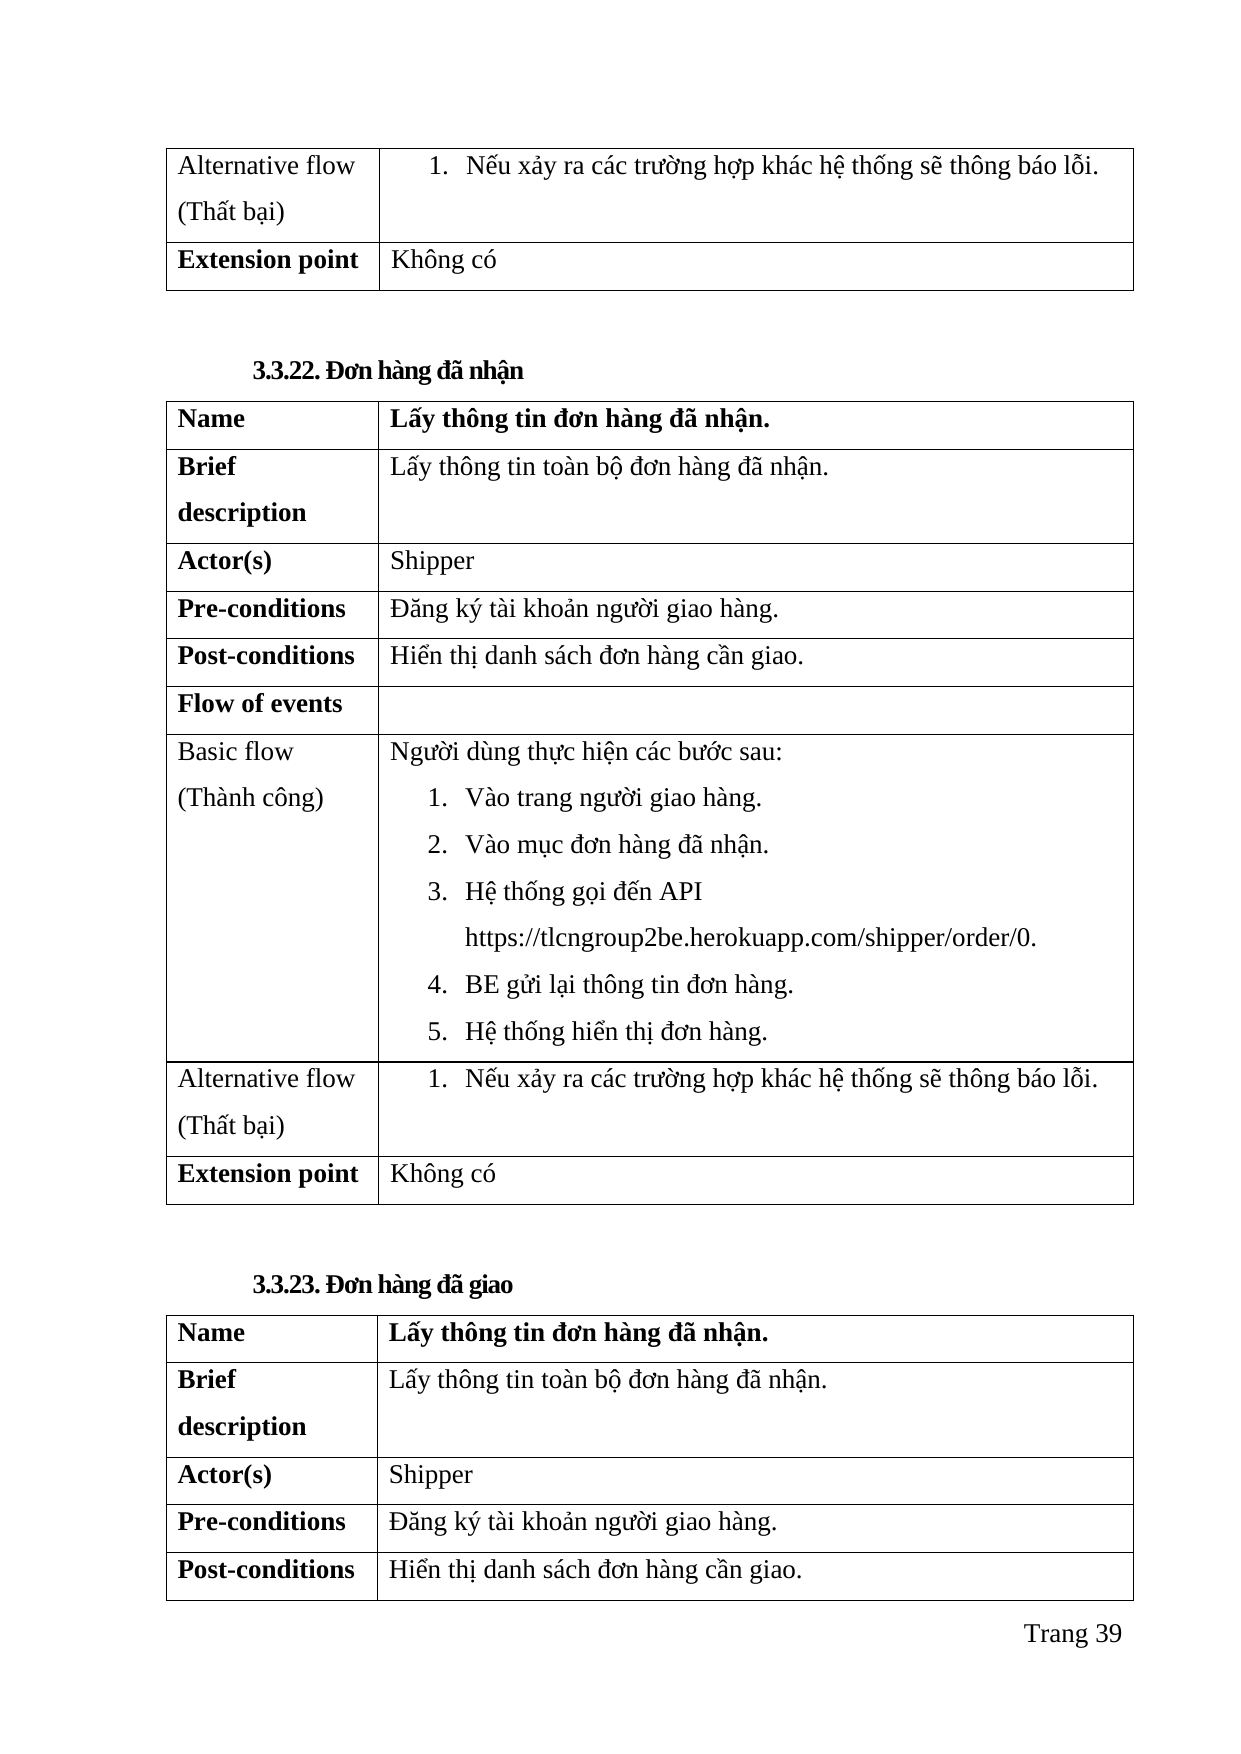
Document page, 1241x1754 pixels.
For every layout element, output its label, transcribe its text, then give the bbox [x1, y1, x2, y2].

table_cell Đăng ký tài khoản người giao hàng. [379, 592, 1133, 638]
table_cell Lấy thông tin toàn bộ đơn hàng đã nhận. [378, 1363, 1133, 1457]
table_header Name [167, 402, 378, 448]
table_cell Flow of events [167, 687, 378, 734]
table_cell Shipper [379, 544, 1133, 591]
table_cell Actor(s) [167, 1458, 377, 1504]
table_cell Không có [380, 243, 1133, 290]
table_cell Người dùng thực hiện các bước sau: Vào trang người giao hàng. Vào mục đơn hàng đã nhận. Hệ thống gọi đến API https://tlcngroup2be.herokuapp.com/shipper/order/0. BE gửi lại thông tin đơn hàng. Hệ thống hiển thị đơn hàng. [379, 735, 1133, 1061]
title 3.3.22. Đơn hàng đã nhận [177, 354, 1122, 385]
table_cell Basic flow (Thành công) [167, 735, 378, 1061]
table_cell Lấy thông tin toàn bộ đơn hàng đã nhận. [379, 450, 1133, 543]
table_cell Shipper [378, 1458, 1133, 1504]
table_header Lấy thông tin đơn hàng đã nhận. [378, 1316, 1133, 1362]
table_cell Alternative flow (Thất bại) [167, 149, 379, 242]
table_cell Pre-conditions [167, 1505, 377, 1552]
table_cell Nếu xảy ra các trường hợp khác hệ thống sẽ thông báo lỗi. [380, 149, 1133, 242]
table_cell Post-conditions [167, 1553, 377, 1600]
table_cell Hiển thị danh sách đơn hàng cần giao. [379, 639, 1133, 686]
table_header Name [167, 1316, 377, 1362]
table_cell Actor(s) [167, 544, 378, 591]
table_cell Hiển thị danh sách đơn hàng cần giao. [378, 1553, 1133, 1600]
title 3.3.23. Đơn hàng đã giao [177, 1268, 1122, 1299]
table_cell Alternative flow (Thất bại) [167, 1063, 378, 1156]
table_cell Brief description [167, 1363, 377, 1457]
table_cell Extension point [167, 243, 379, 290]
table_cell Post-conditions [167, 639, 378, 686]
table_cell Không có [379, 1157, 1133, 1203]
table_cell Đăng ký tài khoản người giao hàng. [378, 1505, 1133, 1552]
table_header Lấy thông tin đơn hàng đã nhận. [379, 402, 1133, 448]
table_cell Extension point [167, 1157, 378, 1203]
table_cell Brief description [167, 450, 378, 543]
table_cell [379, 687, 1133, 734]
table_cell Pre-conditions [167, 592, 378, 638]
table_cell Nếu xảy ra các trường hợp khác hệ thống sẽ thông báo lỗi. [379, 1063, 1133, 1156]
